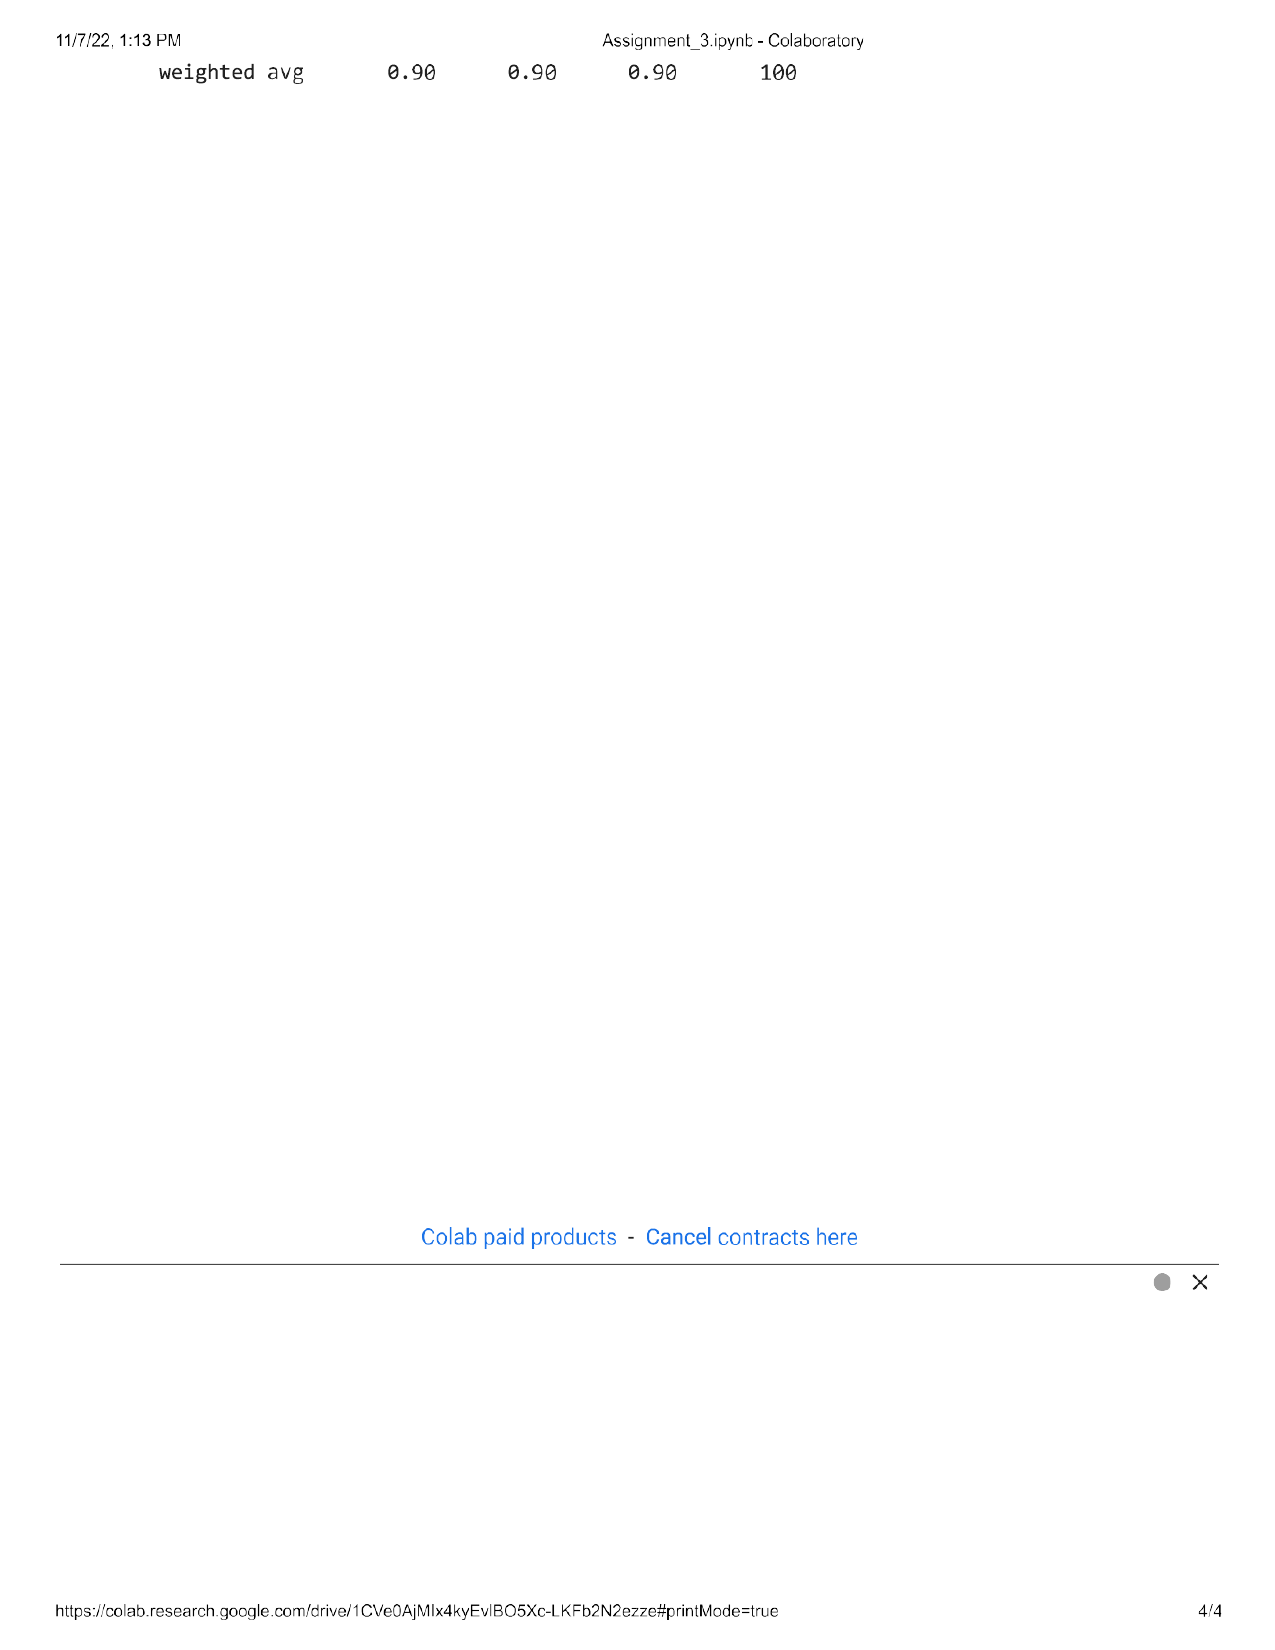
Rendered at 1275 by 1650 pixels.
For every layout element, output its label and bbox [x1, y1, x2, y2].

picture [758, 33, 864, 50]
picture [602, 33, 753, 50]
picture [532, 64, 556, 80]
picture [761, 64, 796, 80]
picture [60, 586, 1219, 1265]
picture [1153, 1273, 1171, 1291]
picture [157, 34, 180, 46]
picture [653, 64, 676, 80]
picture [1198, 1604, 1222, 1617]
picture [1192, 1274, 1208, 1290]
picture [72, 33, 113, 49]
picture [56, 1604, 778, 1620]
picture [268, 67, 303, 84]
picture [412, 64, 435, 80]
